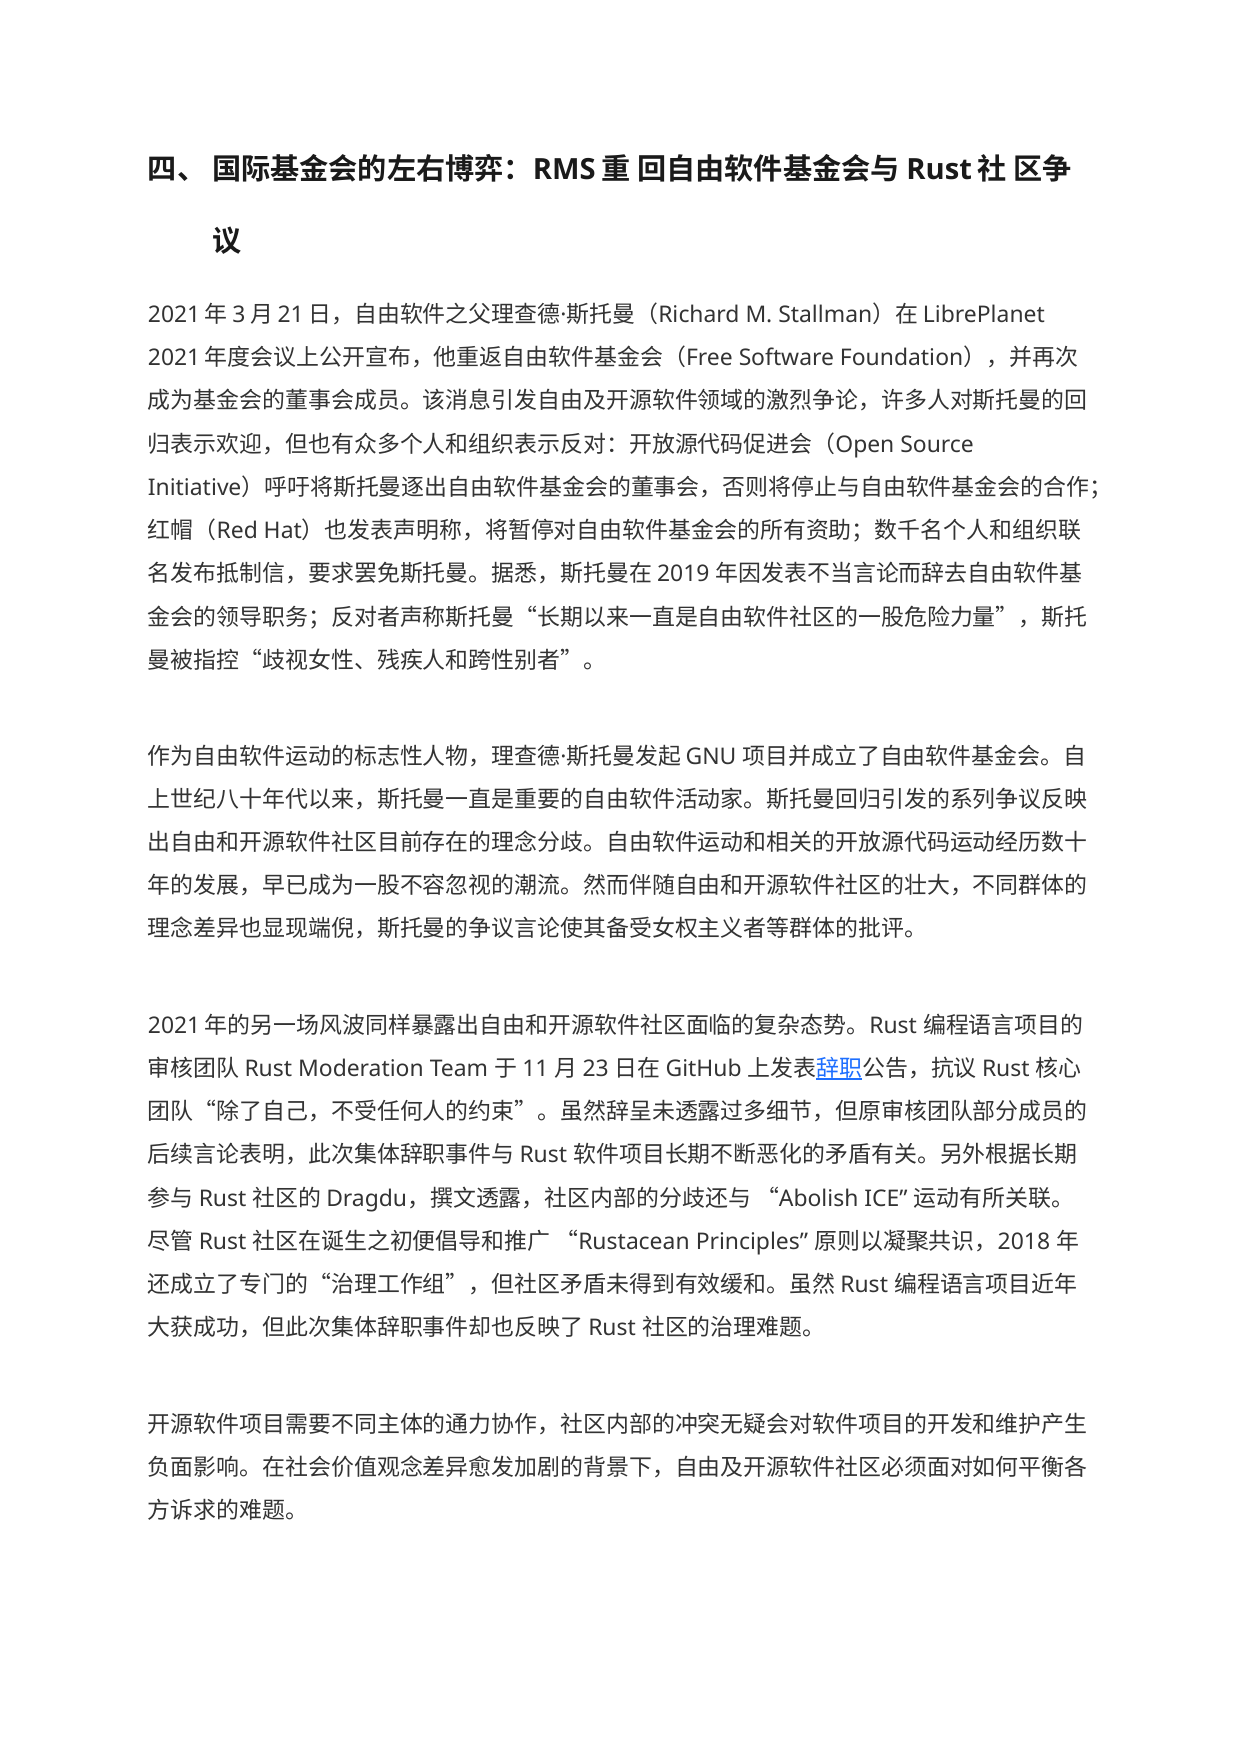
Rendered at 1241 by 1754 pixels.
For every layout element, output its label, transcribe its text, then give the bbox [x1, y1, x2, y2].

text 2021年的另一场风波同样暴露出自由和开源软件社区面临的复杂态势。Rust 编程语言项目的审核团队 Rust Moderation Team 于 11 月 23 日在 GitHub 上发表辞职公告，抗议 Rust 核心团队“除了自己，不受任何人的约束”。虽然辞呈未透露过多细节，但原审核团队部分成员的后续言论表明，此次集体辞职事件与 Rust 软件项目长期不断恶化的矛盾有关。另外根据长期参与 Rust 社区的 Dragdu，撰文透露，社区内部的分歧还与 “Abolish ICE” 运动有所关联。尽管 Rust 社区在诞生之初便倡导和推广 “Rustacean Principles” 原则以凝聚共识，2018 年还成立了专门的“治理工作组”，但社区矛盾未得到有效缓和。虽然 Rust 编程语言项目近年大获成功，但此次集体辞职事件却也反映了 Rust 社区的治理难题。 [148, 1007, 1093, 1342]
subtitle 国际基金会的左右博弈：RMS重 回自由软件基金会与 Rust社 区争议 [148, 146, 1093, 260]
text 作为自由软件运动的标志性人物，理查德·斯托曼发起GNU 项目并成立了自由软件基金会。自上世纪八十年代以来，斯托曼一直是重要的自由软件活动家。斯托曼回归引发的系列争议反映出自由和开源软件社区目前存在的理念分歧。自由软件运动和相关的开放源代码运动经历数十年的发展，早已成为一股不容忽视的潮流。然而伴随自由和开源软件社区的壮大，不同群体的理念差异也显现端倪，斯托曼的争议言论使其备受女权主义者等群体的批评。 [148, 738, 1093, 943]
text 2021年3月21日，自由软件之父理查德·斯托曼（Richard M. Stallman）在LibrePlanet 2021年度会议上公开宣布，他重返自由软件基金会（Free Software Foundation），并再次成为基金会的董事会成员。该消息引发自由及开源软件领域的激烈争论，许多人对斯托曼的回归表示欢迎，但也有众多个人和组织表示反对：开放源代码促进会（Open Source Initiative）呼吁将斯托曼逐出自由软件基金会的董事会，否则将停止与自由软件基金会的合作；红帽（Red Hat）也发表声明称，将暂停对自由软件基金会的所有资助；数千名个人和组织联名发布抵制信，要求罢免斯托曼。据悉，斯托曼在 2019 年因发表不当言论而辞去自由软件基金会的领导职务；反对者声称斯托曼“长期以来一直是自由软件社区的一股危险力量”，斯托曼被指控“歧视女性、残疾人和跨性别者”。 [148, 296, 1093, 675]
text 开源软件项目需要不同主体的通力协作，社区内部的冲突无疑会对软件项目的开发和维护产生负面影响。在社会价值观念差异愈发加剧的背景下，自由及开源软件社区必须面对如何平衡各方诉求的难题。 [148, 1406, 1093, 1525]
